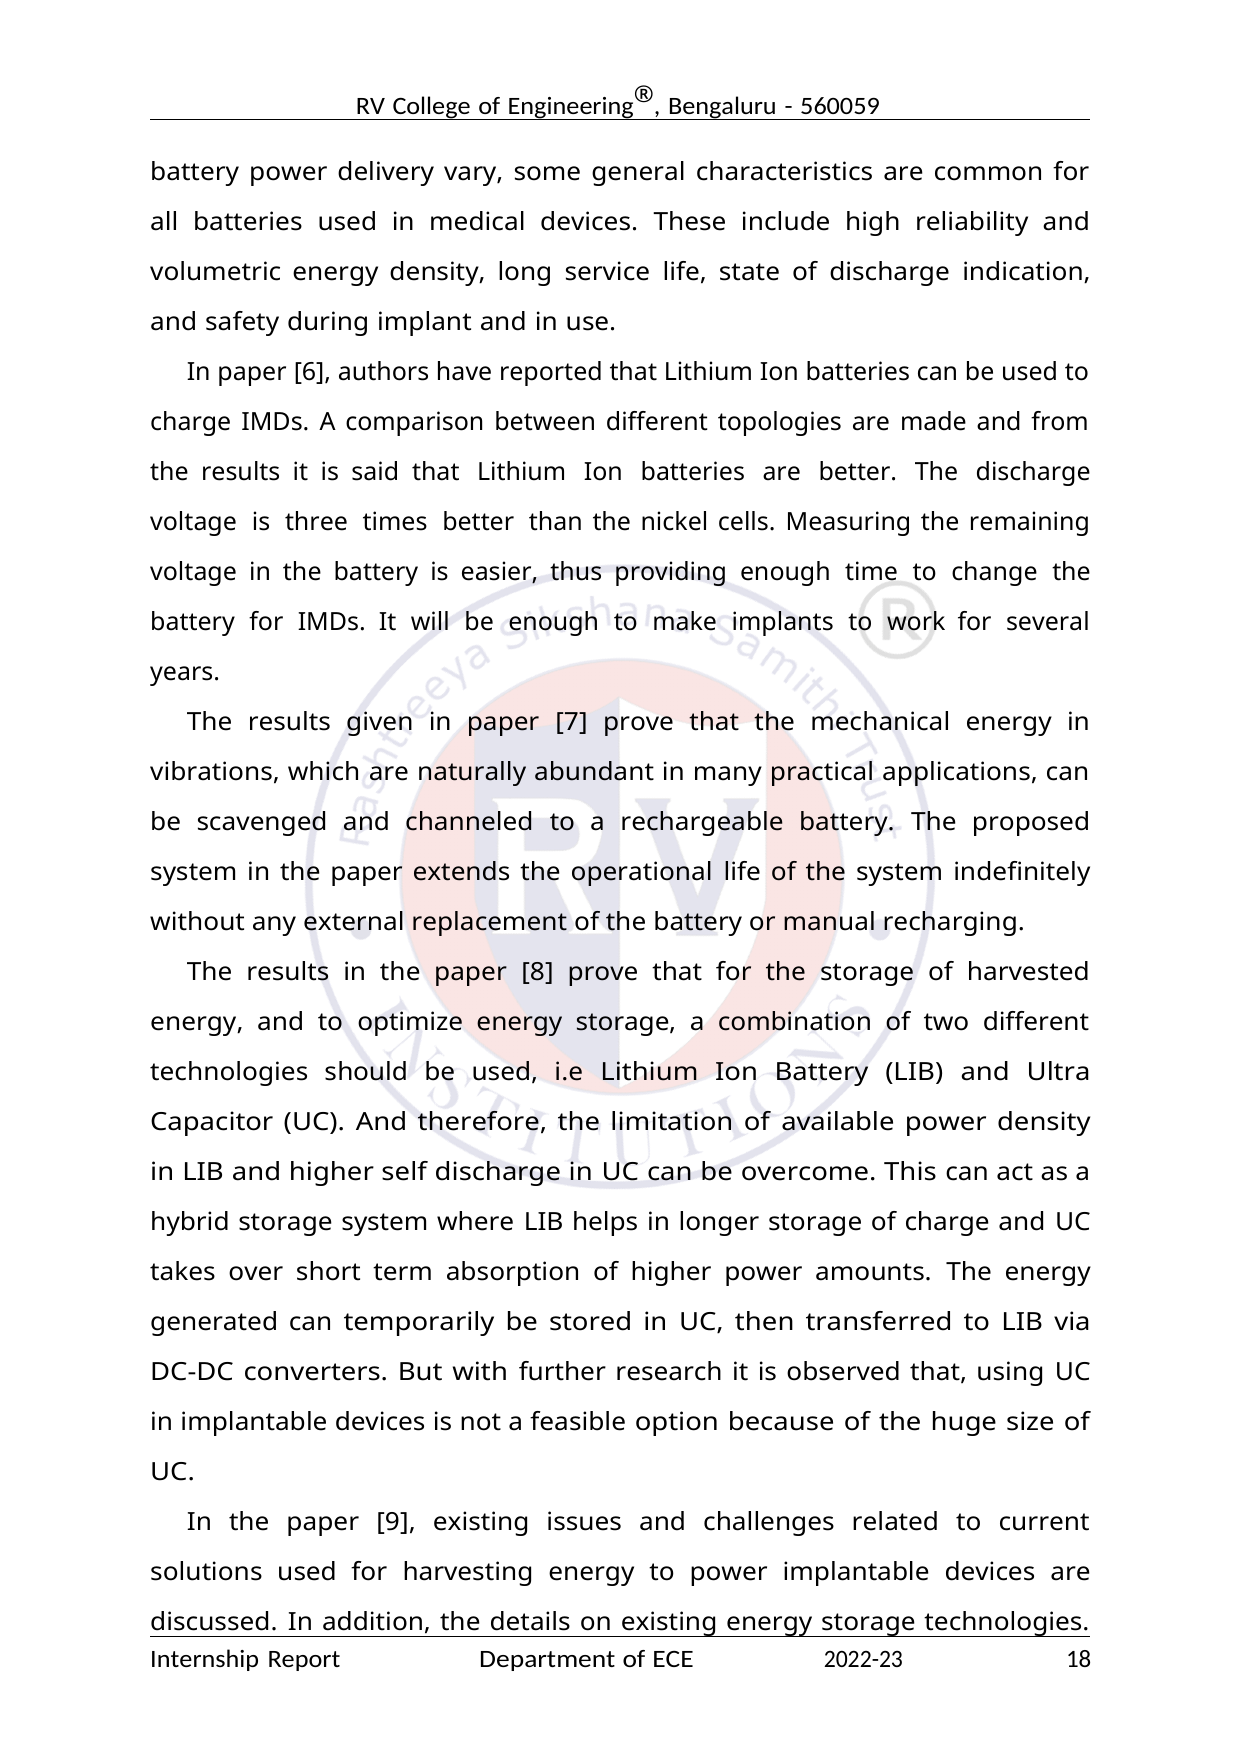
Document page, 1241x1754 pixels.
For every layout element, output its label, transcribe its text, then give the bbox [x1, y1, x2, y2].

text battery power delivery vary, some general characteristics are common for all batteries used in medical devices. These include high reliability and volumetric energy density, long service life, state of discharge indication, and safety during implant and in use. [150, 153, 1091, 337]
picture [175, 188, 1232, 1563]
text The results given in paper [7] prove that the mechanical energy in vibrations, which are naturally abundant in many practical applications, can be scavenged and channeled to a rechargeable battery. The proposed system in the paper extends the operational life of the system indefinitely without any external replacement of the battery or manual recharging. [150, 703, 1090, 937]
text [150, 1503, 1091, 1637]
text In paper [6], authors have reported that Lithium Ion batteries can be used to charge IMDs. A comparison between different topologies are made and from the results it is said that Lithium Ion batteries are better. The discharge voltage is three times better than the nickel cells. Measuring the remaining voltage in the battery is easier, thus providing enough time to change the battery for IMDs. It will be enough to make implants to work for several years. [150, 353, 1091, 687]
text The results in the paper [8] prove that for the storage of harvested energy, and to optimize energy storage, a combination of two different technologies should be used, i.e Lithium Ion Battery (LIB) and Ultra Capacitor (UC). And therefore, the limitation of available power density in LIB and higher self discharge in UC can be overcome. This can act as a hybrid storage system where LIB helps in longer storage of charge and UC takes over short term absorption of higher power amounts. The energy generated can temporarily be stored in UC, then transferred to LIB via DC-DC converters. But with further research it is observed that, using UC in implantable devices is not a feasible option because of the huge size of UC. [150, 953, 1091, 1487]
